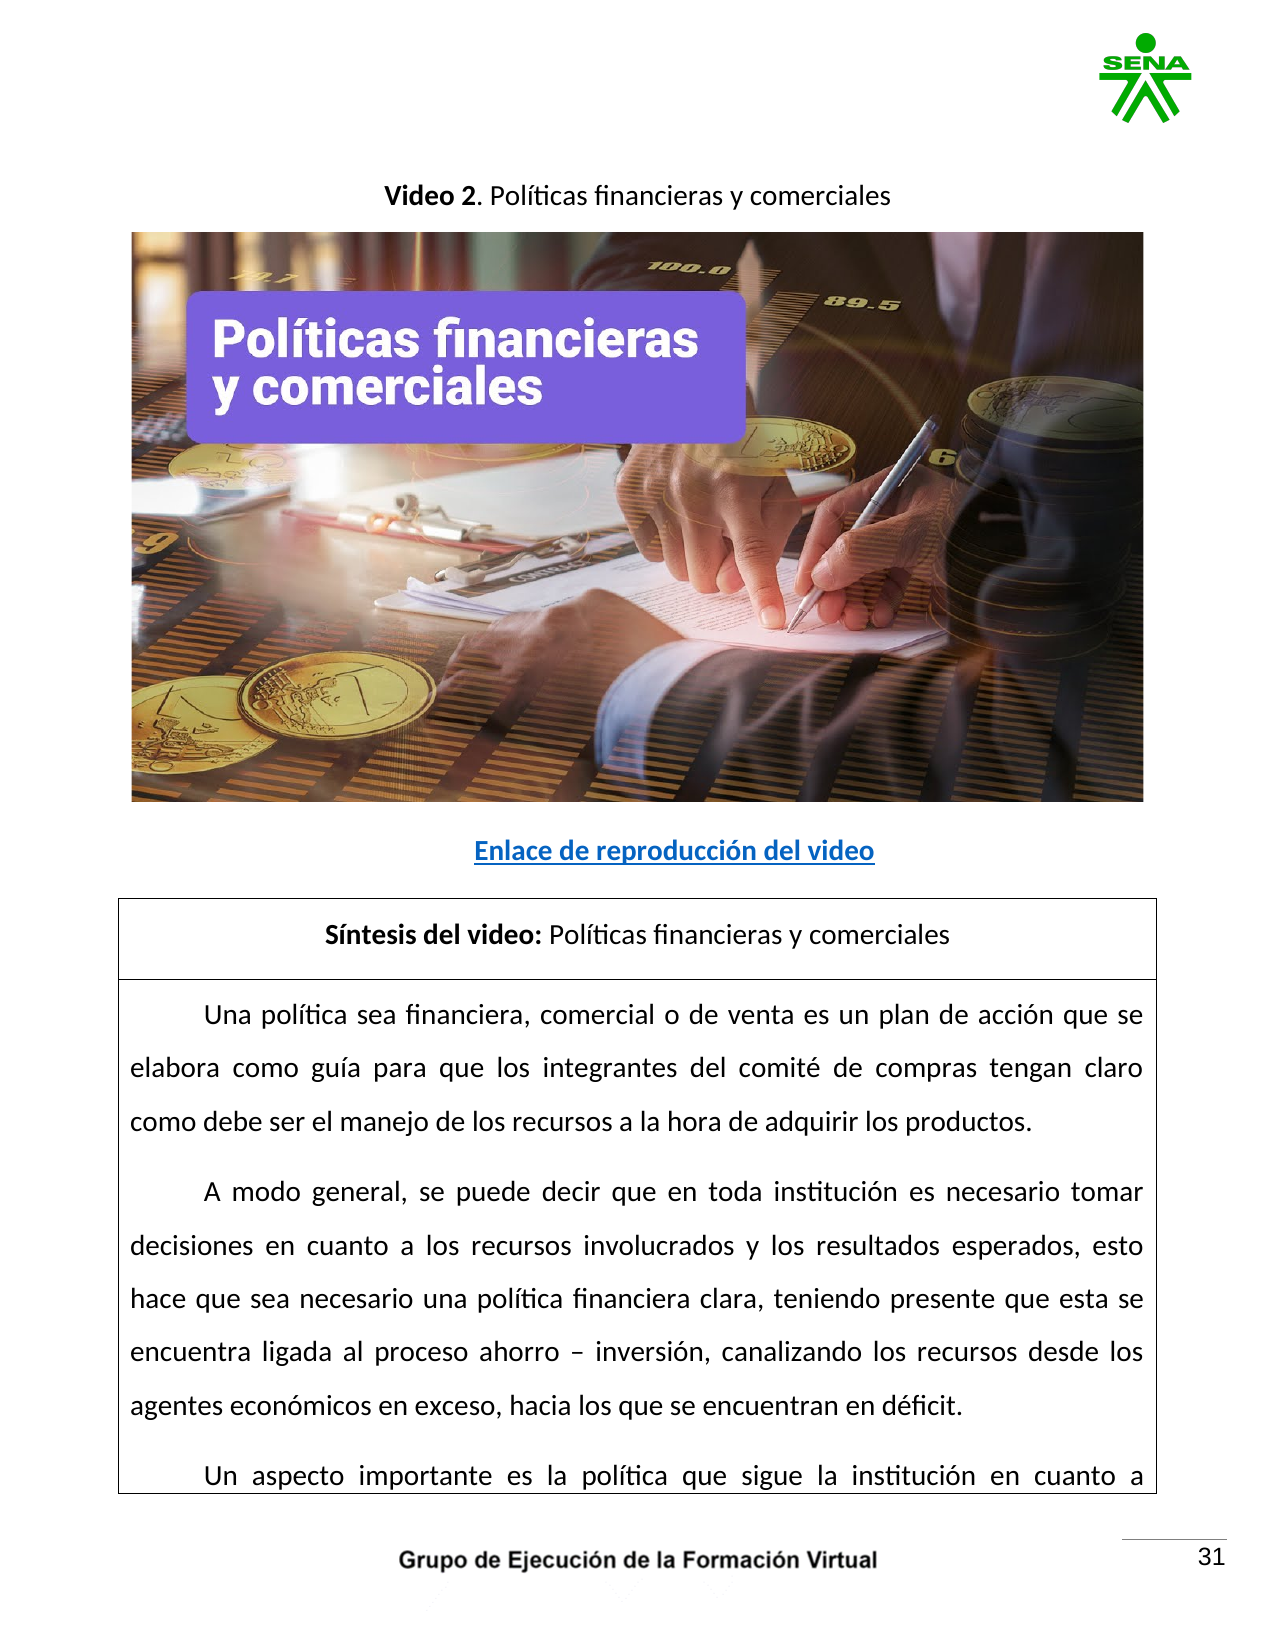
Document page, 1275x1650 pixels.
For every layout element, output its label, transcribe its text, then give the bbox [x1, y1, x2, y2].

text Enlace de reproducción del video [118, 832, 1157, 868]
table_header Síntesis del video: Políticas financieras y comerciales [119, 899, 1156, 978]
text Video 2. Políticas financieras y comerciales [118, 177, 1157, 213]
picture [0, 1500, 1275, 1611]
picture [1099, 33, 1192, 123]
picture [131, 232, 1144, 802]
